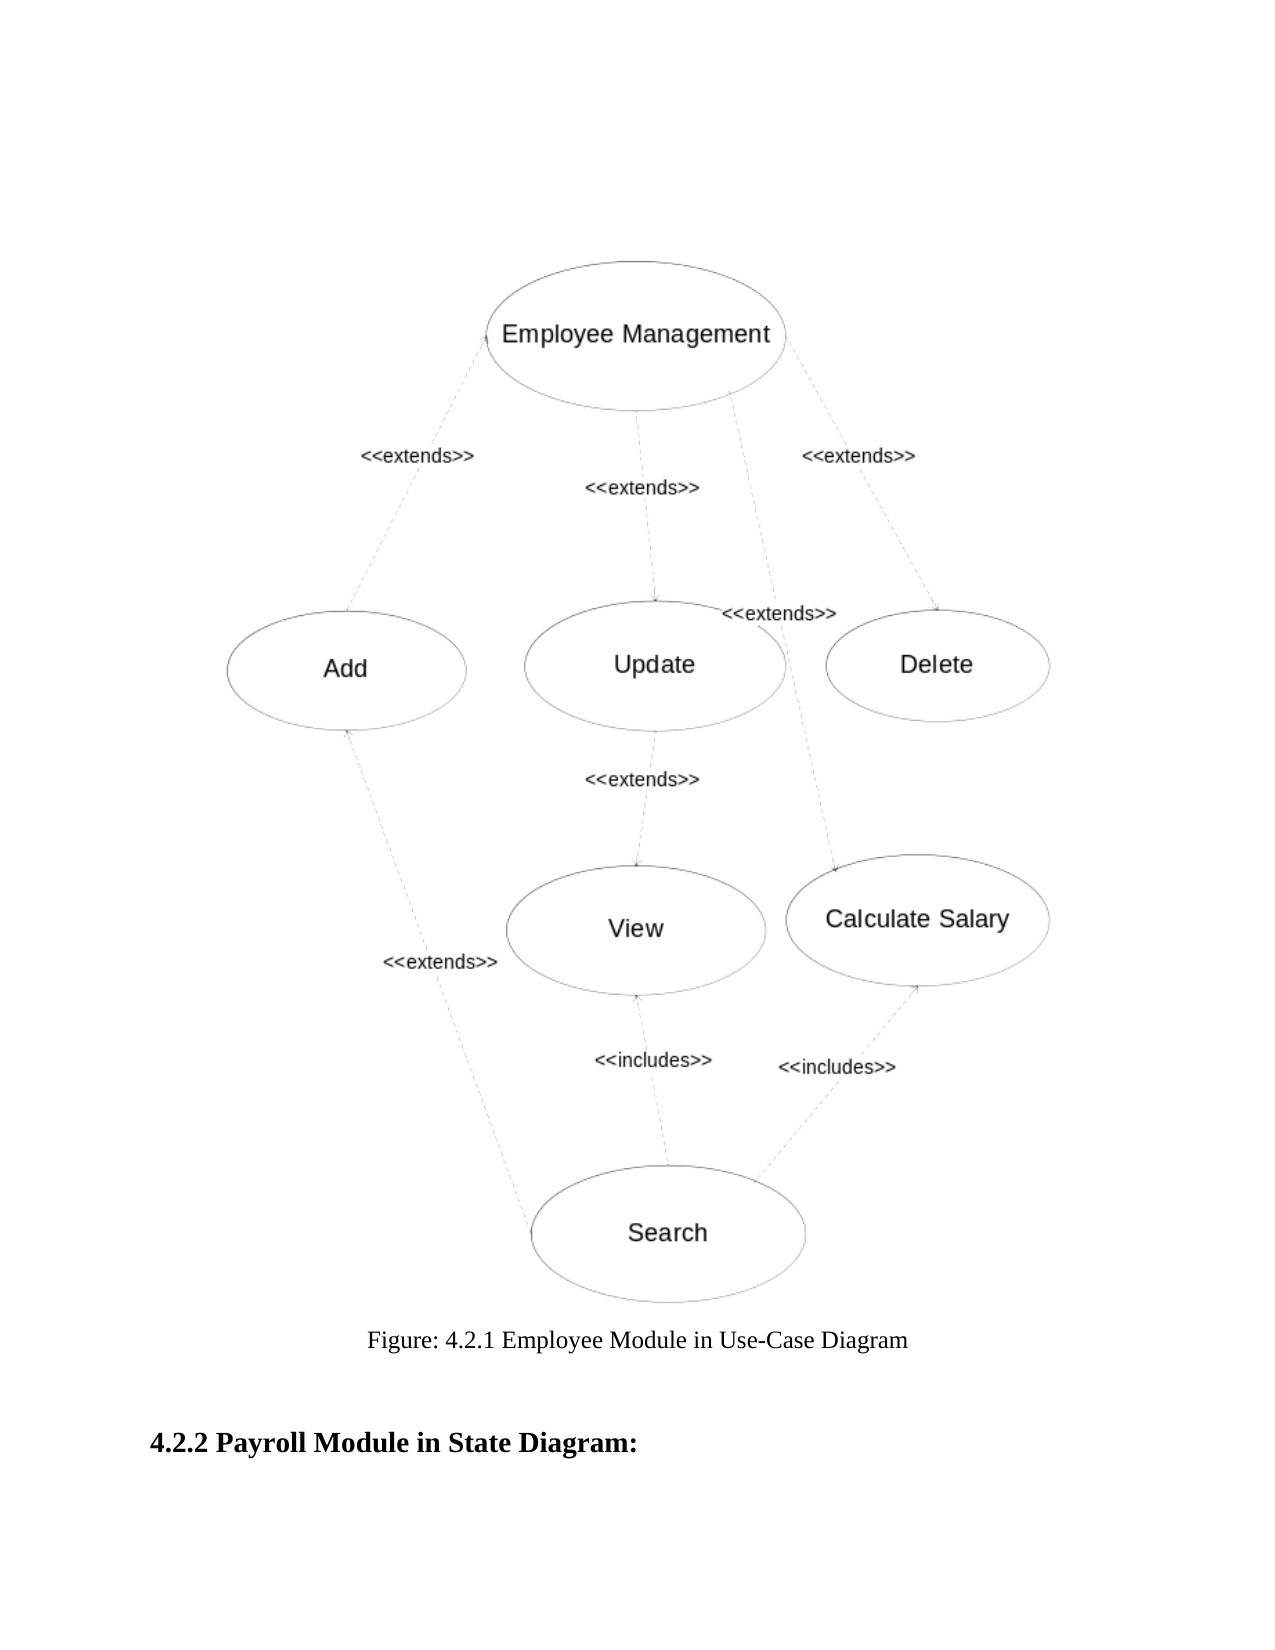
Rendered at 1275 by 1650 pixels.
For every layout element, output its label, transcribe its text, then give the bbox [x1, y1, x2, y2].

text 4.2.2 Payroll Module in State Diagram: [150, 1425, 1125, 1458]
text Figure: 4.2.1 Employee Module in Use-Case Diagram [150, 1326, 1125, 1354]
